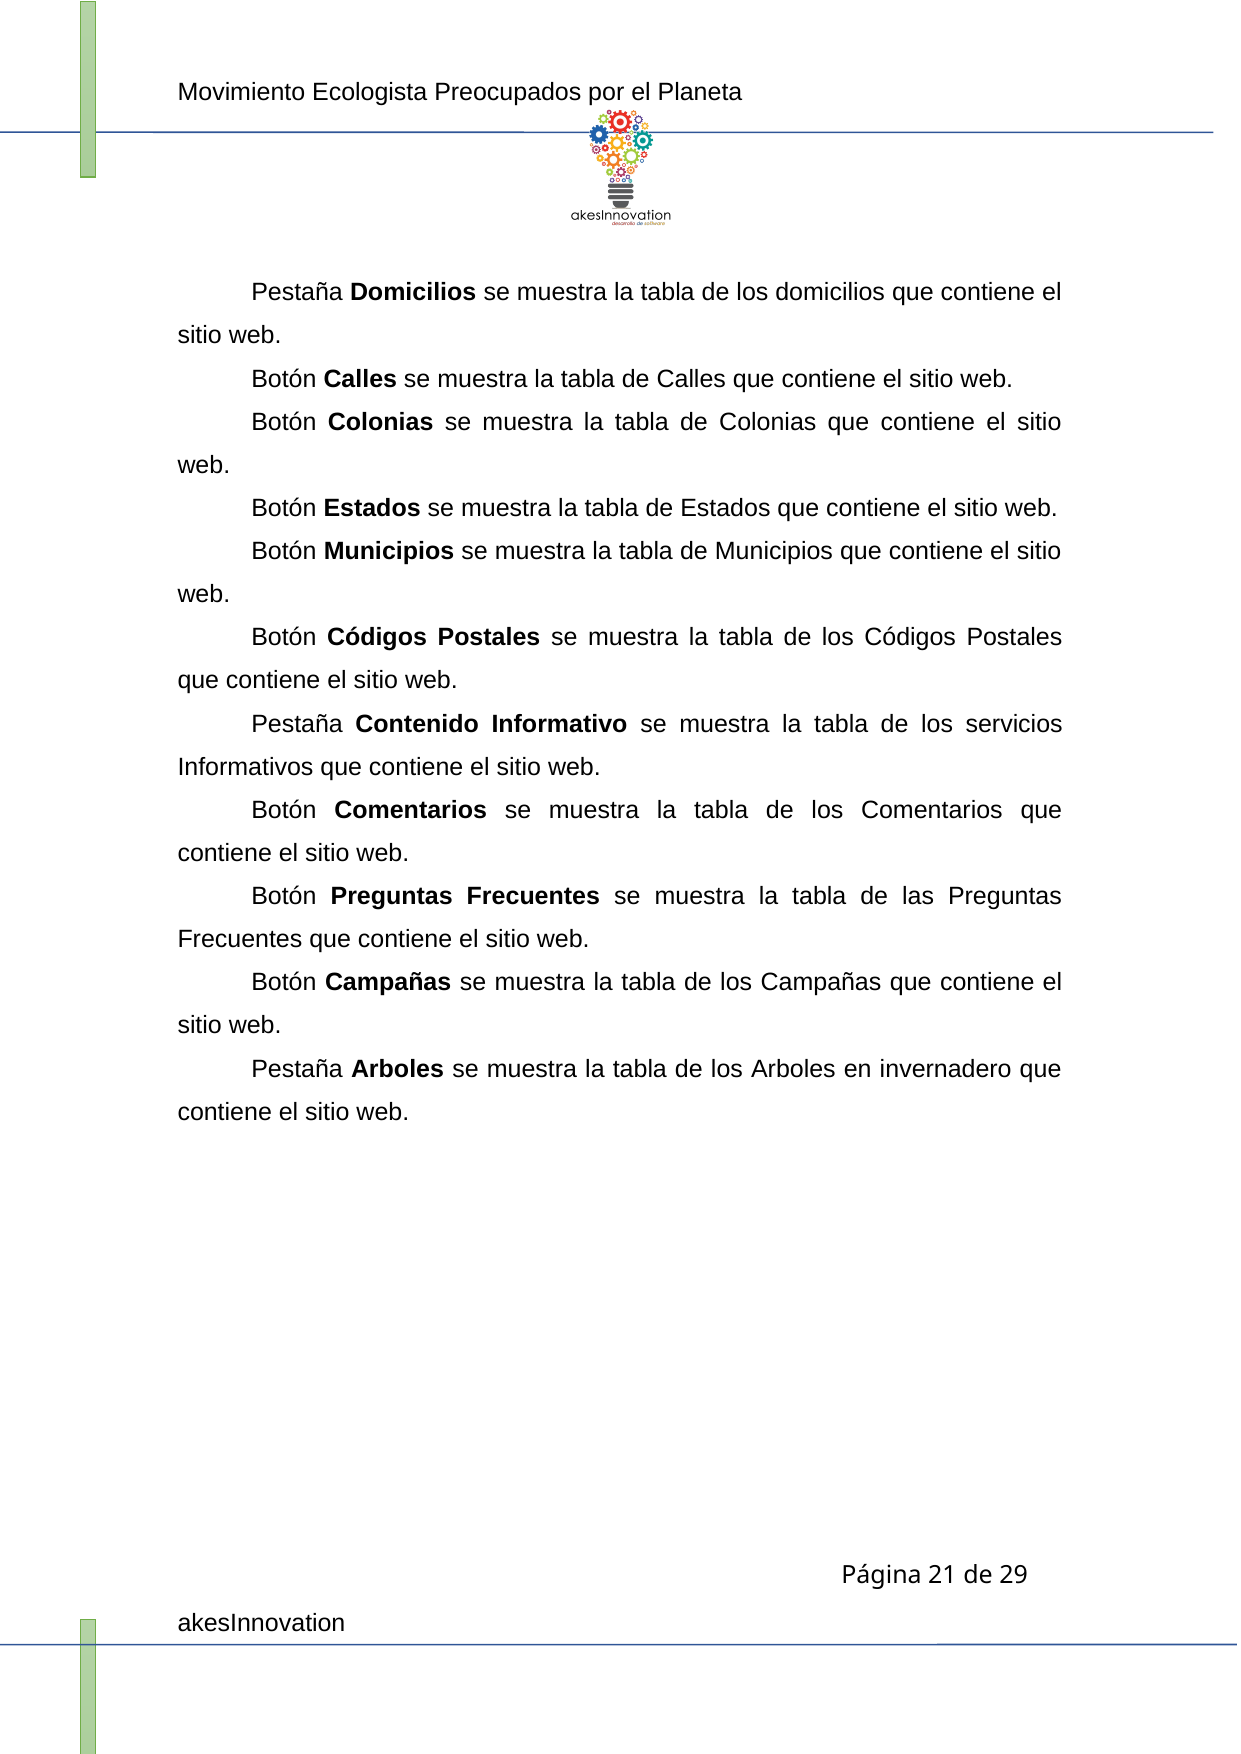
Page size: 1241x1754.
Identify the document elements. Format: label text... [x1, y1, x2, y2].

text Botón Estados se muestra la tabla de Estados que contiene el sitio web. [177, 493, 1063, 522]
text Botón Preguntas Frecuentes se muestra la tabla de las Preguntas Frecuentes que contiene el sitio web. [177, 881, 1063, 953]
text Botón Códigos Postales se muestra la tabla de los Códigos Postales que contiene el sitio web. [177, 622, 1063, 694]
picture [568, 105, 672, 227]
text Pestaña Contenido Informativo se muestra la tabla de los servicios Informativos que contiene el sitio web. [177, 708, 1063, 780]
text Botón Comentarios se muestra la tabla de los Comentarios que contiene el sitio web. [177, 795, 1063, 867]
text Pestaña Arboles se muestra la tabla de los Arboles en invernadero que contiene el sitio web. [177, 1053, 1063, 1125]
text Botón Campañas se muestra la tabla de los Campañas que contiene el sitio web. [177, 967, 1063, 1039]
text Botón Colonias se muestra la tabla de Colonias que contiene el sitio web. [177, 407, 1063, 478]
text Botón Calles se muestra la tabla de Calles que contiene el sitio web. [177, 363, 1063, 392]
text Botón Municipios se muestra la tabla de Municipios que contiene el sitio web. [177, 536, 1063, 608]
text Pestaña Domicilios se muestra la tabla de los domicilios que contiene el sitio web. [177, 277, 1063, 349]
